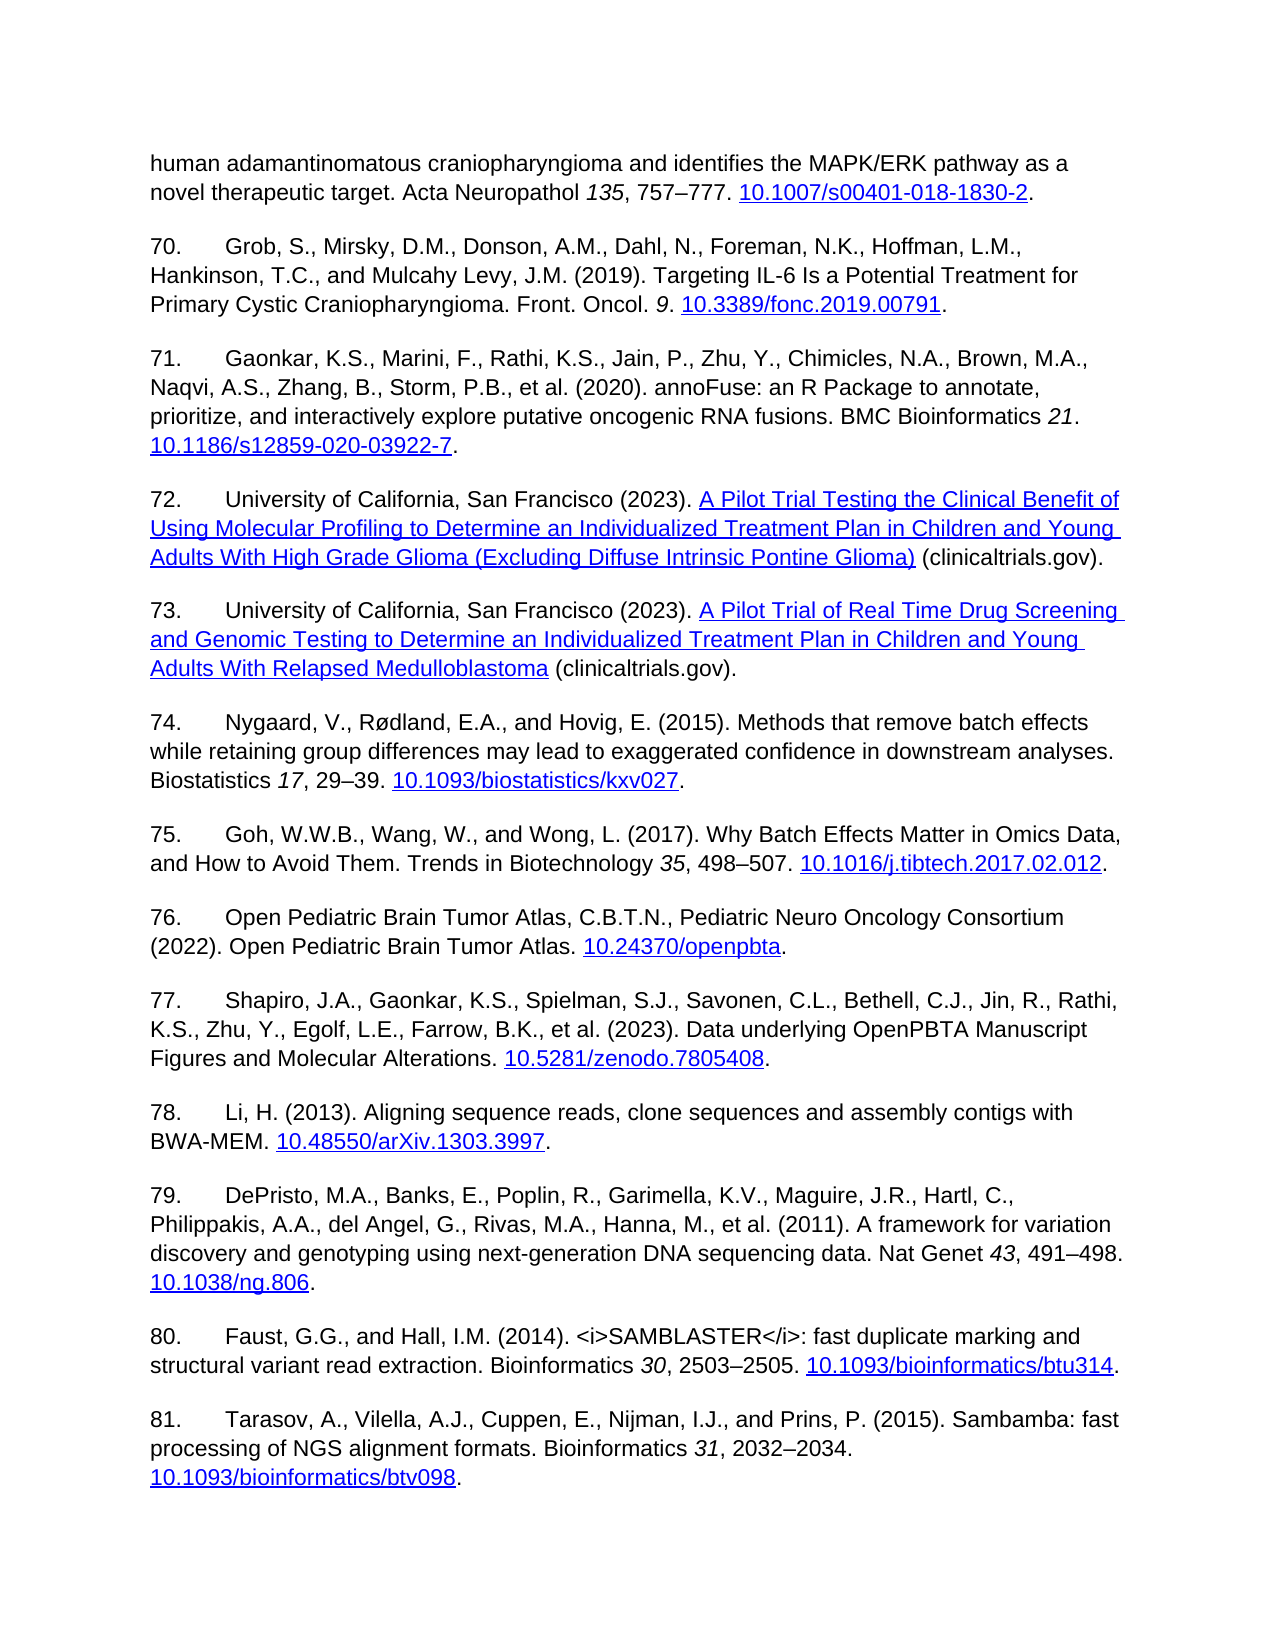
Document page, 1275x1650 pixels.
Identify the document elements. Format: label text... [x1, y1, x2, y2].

text 77. Shapiro, J.A., Gaonkar, K.S., Spielman, S.J., Savonen, C.L., Bethell, C.J., Jin, R., Rathi, K.S., Zhu, Y., Egolf, L.E., Farrow, B.K., et al. (2023). Data underlying OpenPBTA Manuscript Figures and Molecular Alterations. 10.5281/zenodo.7805408. [150, 987, 1125, 1071]
text 80. Faust, G.G., and Hall, I.M. (2014). <i>SAMBLASTER</i>: fast duplicate marking and structural variant read extraction. Bioinformatics 30, 2503–2505. 10.1093/bioinformatics/btu314. [150, 1323, 1125, 1378]
text 73. University of California, San Francisco (2023). A Pilot Trial of Real Time Drug Screening and Genomic Testing to Determine an Individualized Treatment Plan in Children and Young Adults With Relapsed Medulloblastoma (clinicaltrials.gov). [150, 597, 1125, 682]
text 78. Li, H. (2013). Aligning sequence reads, clone sequences and assembly contigs with BWA-MEM. 10.48550/arXiv.1303.3997. [150, 1099, 1125, 1154]
text 81. Tarasov, A., Vilella, A.J., Cuppen, E., Nijman, I.J., and Prins, P. (2015). Sambamba: fast processing of NGS alignment formats. Bioinformatics 31, 2032–2034. 10.1093/bioinformatics/btv098. [150, 1406, 1125, 1490]
text 79. DePristo, M.A., Banks, E., Poplin, R., Garimella, K.V., Maguire, J.R., Hartl, C., Philippakis, A.A., del Angel, G., Rivas, M.A., Hanna, M., et al. (2011). A framework for variation discovery and genotyping using next-generation DNA sequencing data. Nat Genet 43, 491–498. 10.1038/ng.806. [150, 1182, 1125, 1295]
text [150, 150, 1125, 205]
text 71. Gaonkar, K.S., Marini, F., Rathi, K.S., Jain, P., Zhu, Y., Chimicles, N.A., Brown, M.A., Naqvi, A.S., Zhang, B., Storm, P.B., et al. (2020). annoFuse: an R Package to annotate, prioritize, and interactively explore putative oncogenic RNA fusions. BMC Bioinformatics 21. 10.1186/s12859-020-03922-7. [150, 345, 1125, 458]
text 76. Open Pediatric Brain Tumor Atlas, C.B.T.N., Pediatric Neuro Oncology Consortium (2022). Open Pediatric Brain Tumor Atlas. 10.24370/openpbta. [150, 904, 1125, 959]
text 70. Grob, S., Mirsky, D.M., Donson, A.M., Dahl, N., Foreman, N.K., Hoffman, L.M., Hankinson, T.C., and Mulcahy Levy, J.M. (2019). Targeting IL-6 Is a Potential Treatment for Primary Cystic Craniopharyngioma. Front. Oncol. 9. 10.3389/fonc.2019.00791. [150, 233, 1125, 317]
text 74. Nygaard, V., Rødland, E.A., and Hovig, E. (2015). Methods that remove batch effects while retaining group differences may lead to exaggerated confidence in downstream analyses. Biostatistics 17, 29–39. 10.1093/biostatistics/kxv027. [150, 709, 1125, 794]
text 72. University of California, San Francisco (2023). A Pilot Trial Testing the Clinical Benefit of Using Molecular Profiling to Determine an Individualized Treatment Plan in Children and Young Adults With High Grade Glioma (Excluding Diffuse Intrinsic Pontine Glioma) (clinicaltrials.gov). [150, 486, 1125, 570]
text 75. Goh, W.W.B., Wang, W., and Wong, L. (2017). Why Batch Effects Matter in Omics Data, and How to Avoid Them. Trends in Biotechnology 35, 498–507. 10.1016/j.tibtech.2017.02.012. [150, 821, 1125, 877]
